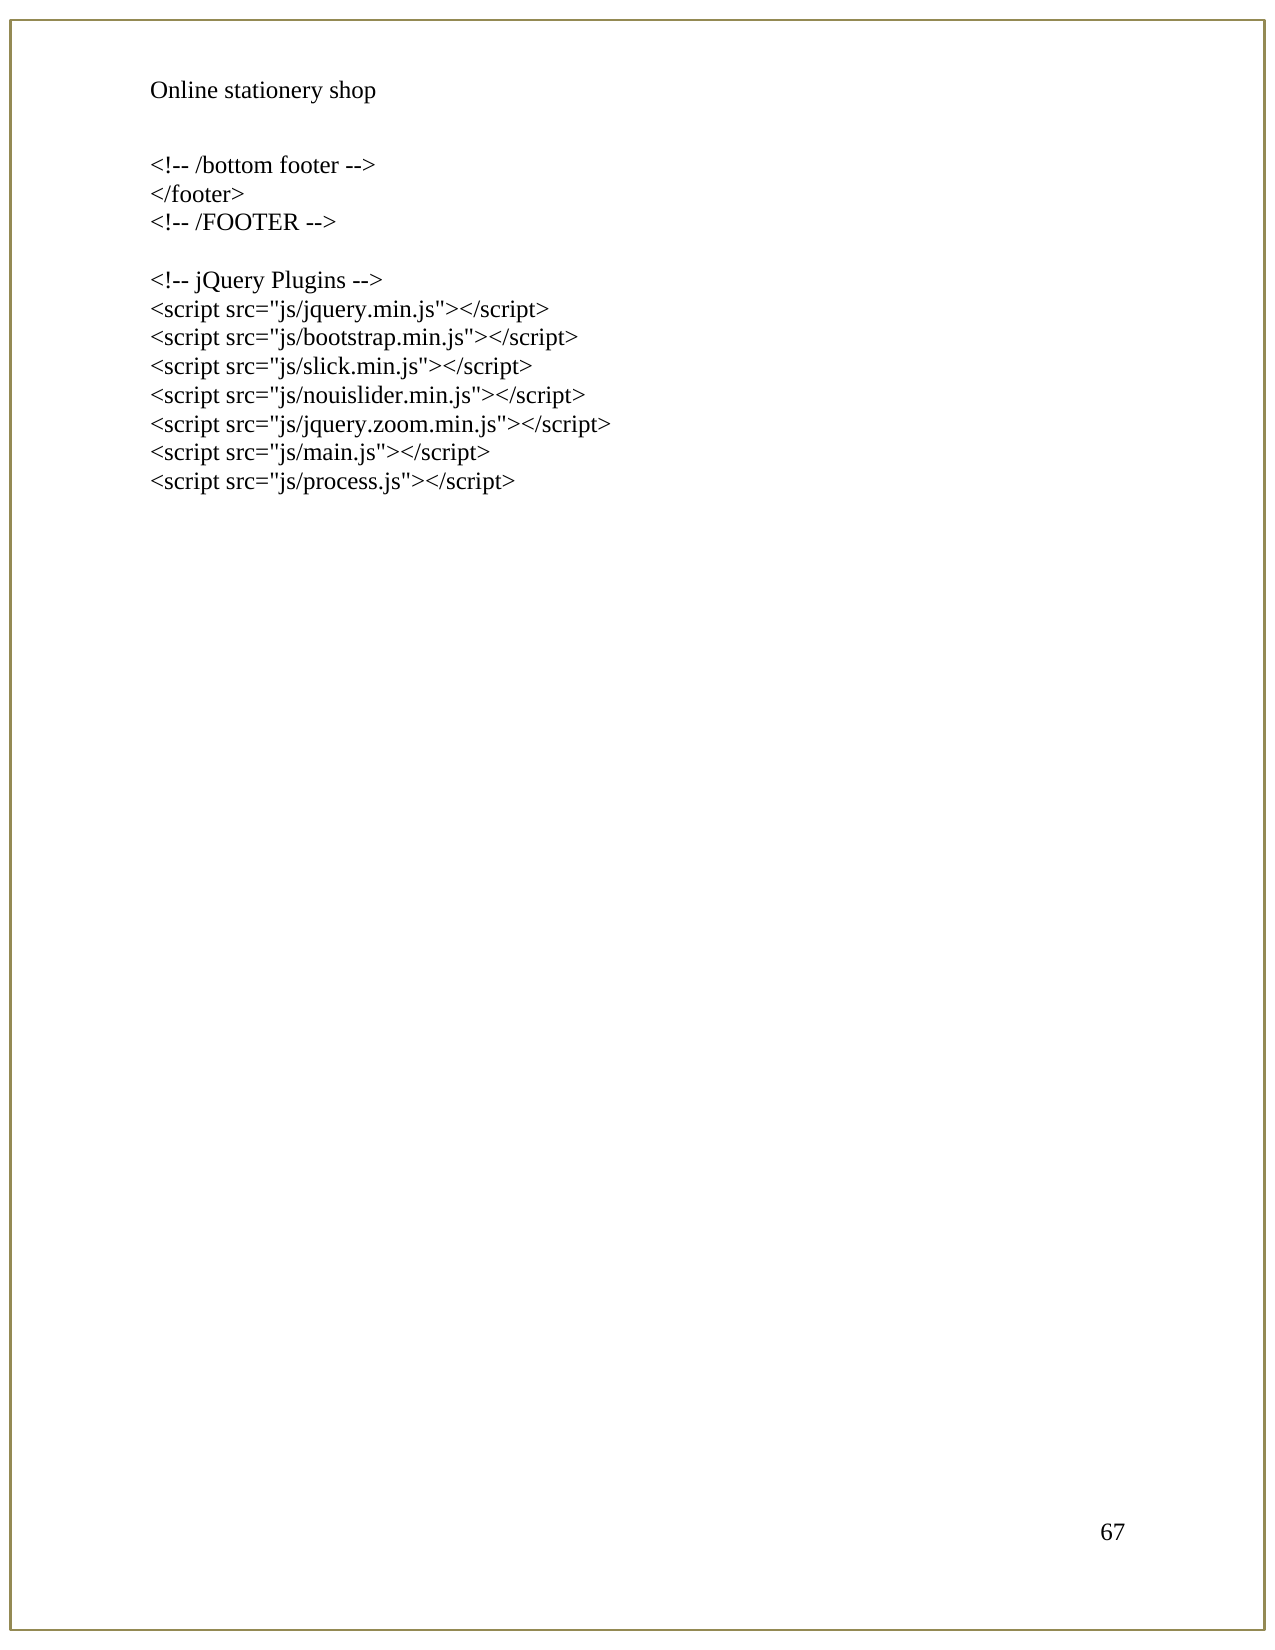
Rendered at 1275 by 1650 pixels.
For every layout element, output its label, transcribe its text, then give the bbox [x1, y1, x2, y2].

text <script src="js/jquery.zoom.min.js"></script> [150, 409, 1125, 437]
text <script src="js/jquery.min.js"></script> [150, 294, 1125, 322]
text <script src="js/nouislider.min.js"></script> [150, 380, 1125, 409]
text <script src="js/slick.min.js"></script> [150, 351, 1125, 380]
text <!-- /bottom footer --> [150, 150, 1125, 179]
text </footer> [150, 179, 1125, 207]
text <script src="js/process.js"></script> [150, 466, 1125, 495]
text <!-- jQuery Plugins --> [150, 265, 1125, 294]
text <script src="js/bootstrap.min.js"></script> [150, 322, 1125, 351]
text <script src="js/main.js"></script> [150, 437, 1125, 466]
text <!-- /FOOTER --> [150, 207, 1125, 236]
